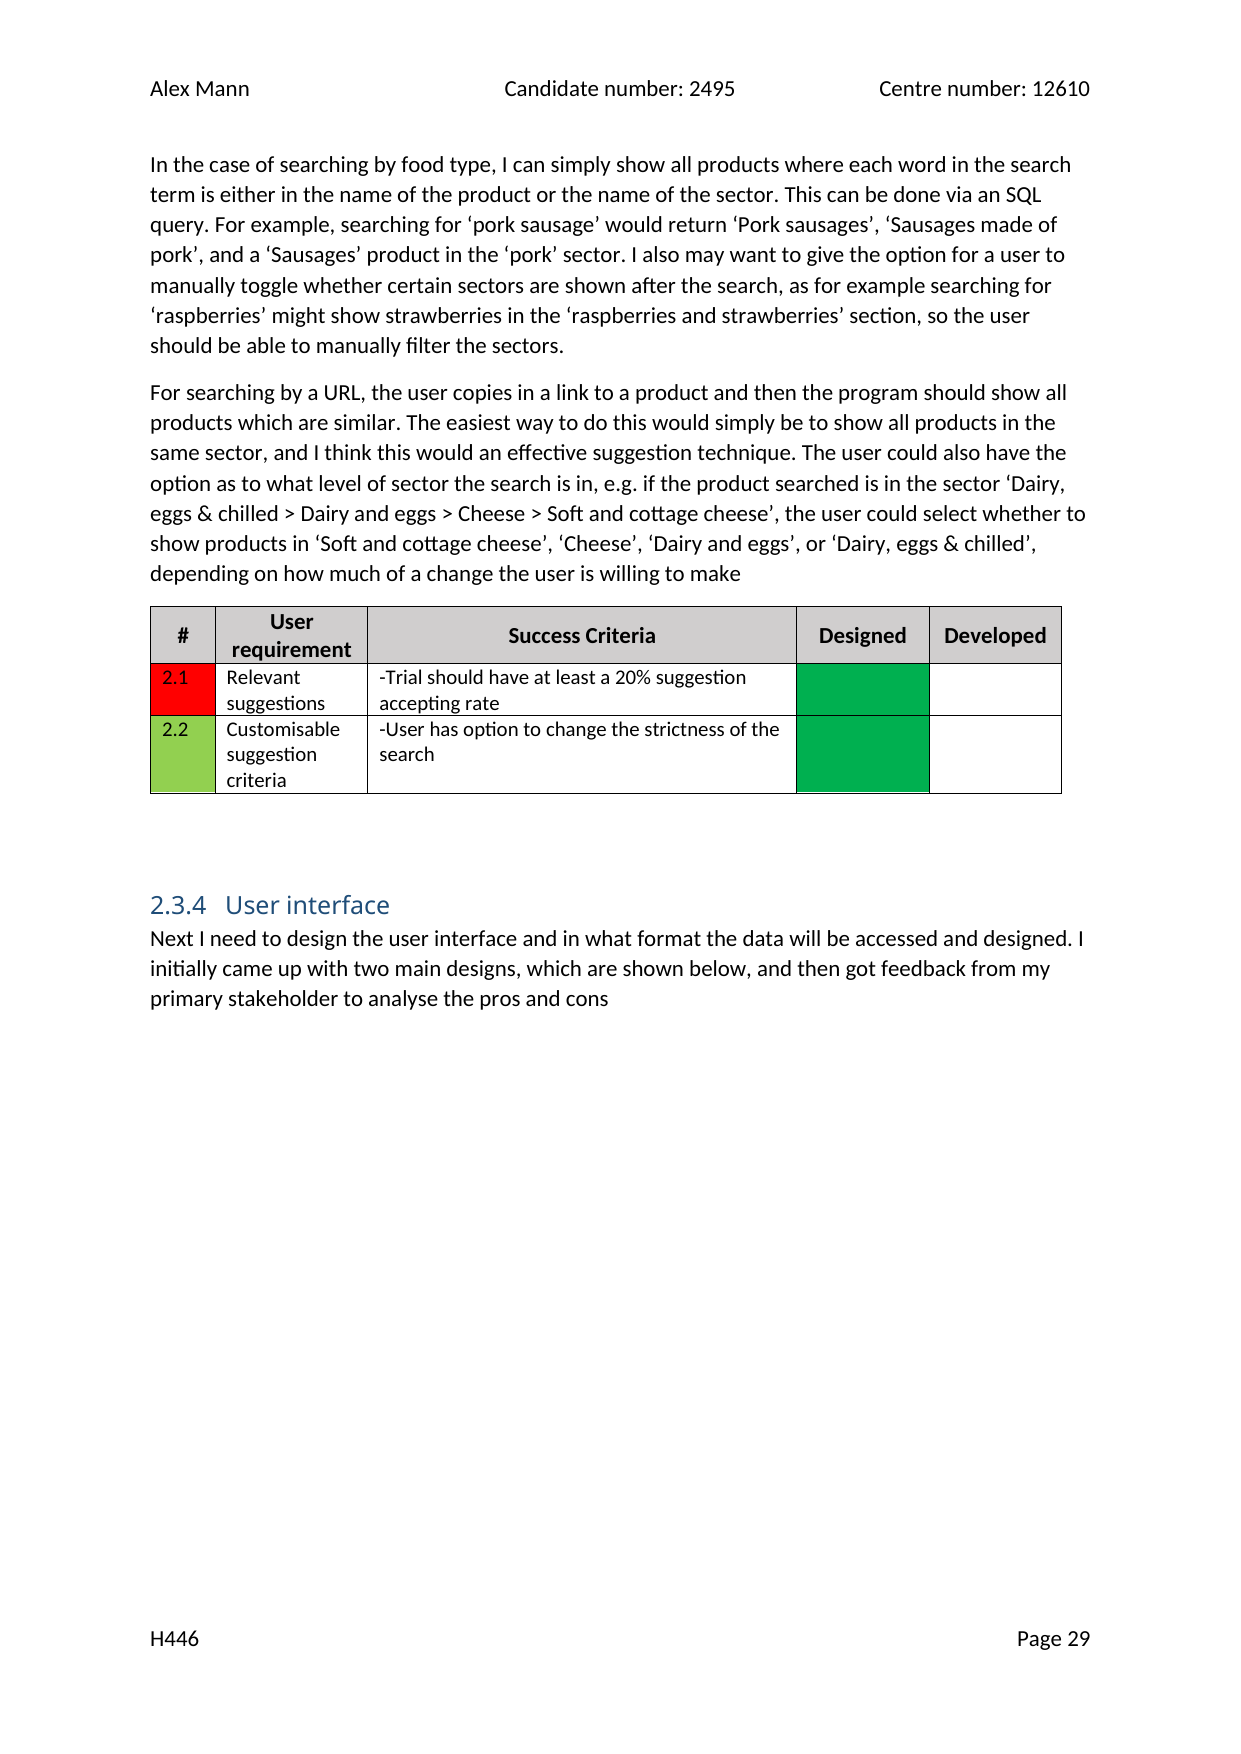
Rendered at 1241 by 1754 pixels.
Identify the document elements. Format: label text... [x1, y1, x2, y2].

table_header Success Criteria [368, 607, 796, 663]
table_cell Customisable suggestion criteria [216, 716, 367, 792]
table_header Developed [930, 607, 1061, 663]
table_cell 2.1 [151, 664, 215, 715]
table_cell [930, 716, 1061, 792]
table_header # [151, 607, 215, 663]
table_cell [930, 664, 1061, 715]
table_cell [797, 716, 929, 792]
subtitle User interface [150, 887, 1090, 921]
text For searching by a URL, the user copies in a link to a product and then the program should show all products which are similar. The easiest way to do this would simply be to show all products in the same sector, and I think this would an effective suggestion technique. The user could also have the option as to what level of sector the search is in, e.g. if the product searched is in the sector ‘Dairy, eggs & chilled > Dairy and eggs > Cheese > Soft and cottage cheese’, the user could select whether to show products in ‘Soft and cottage cheese’, ‘Cheese’, ‘Dairy and eggs’, or ‘Dairy, eggs & chilled’, depending on how much of a change the user is willing to make [150, 378, 1090, 587]
text In the case of searching by food type, I can simply show all products where each word in the search term is either in the name of the product or the name of the sector. This can be done via an SQL query. For example, searching for ‘pork sausage’ would return ‘Pork sausages’, ‘Sausages made of pork’, and a ‘Sausages’ product in the ‘pork’ sector. I also may want to give the option for a user to manually toggle whether certain sectors are shown after the search, as for example searching for ‘raspberries’ might show strawberries in the ‘raspberries and strawberries’ section, so the user should be able to manually filter the sectors. [150, 150, 1090, 359]
table_cell -User has option to change the strictness of the search [368, 716, 796, 792]
table_header Designed [797, 607, 929, 663]
table_cell [797, 664, 929, 715]
table_cell 2.2 [151, 716, 215, 792]
table_cell -Trial should have at least a 20% suggestion accepting rate [368, 664, 796, 715]
text Next I need to design the user interface and in what format the data will be accessed and designed. I initially came up with two main designs, which are shown below, and then got feedback from my primary stakeholder to analyse the pros and cons [150, 924, 1090, 1012]
table_header User requirement [216, 607, 367, 663]
table_cell Relevant suggestions [216, 664, 367, 715]
